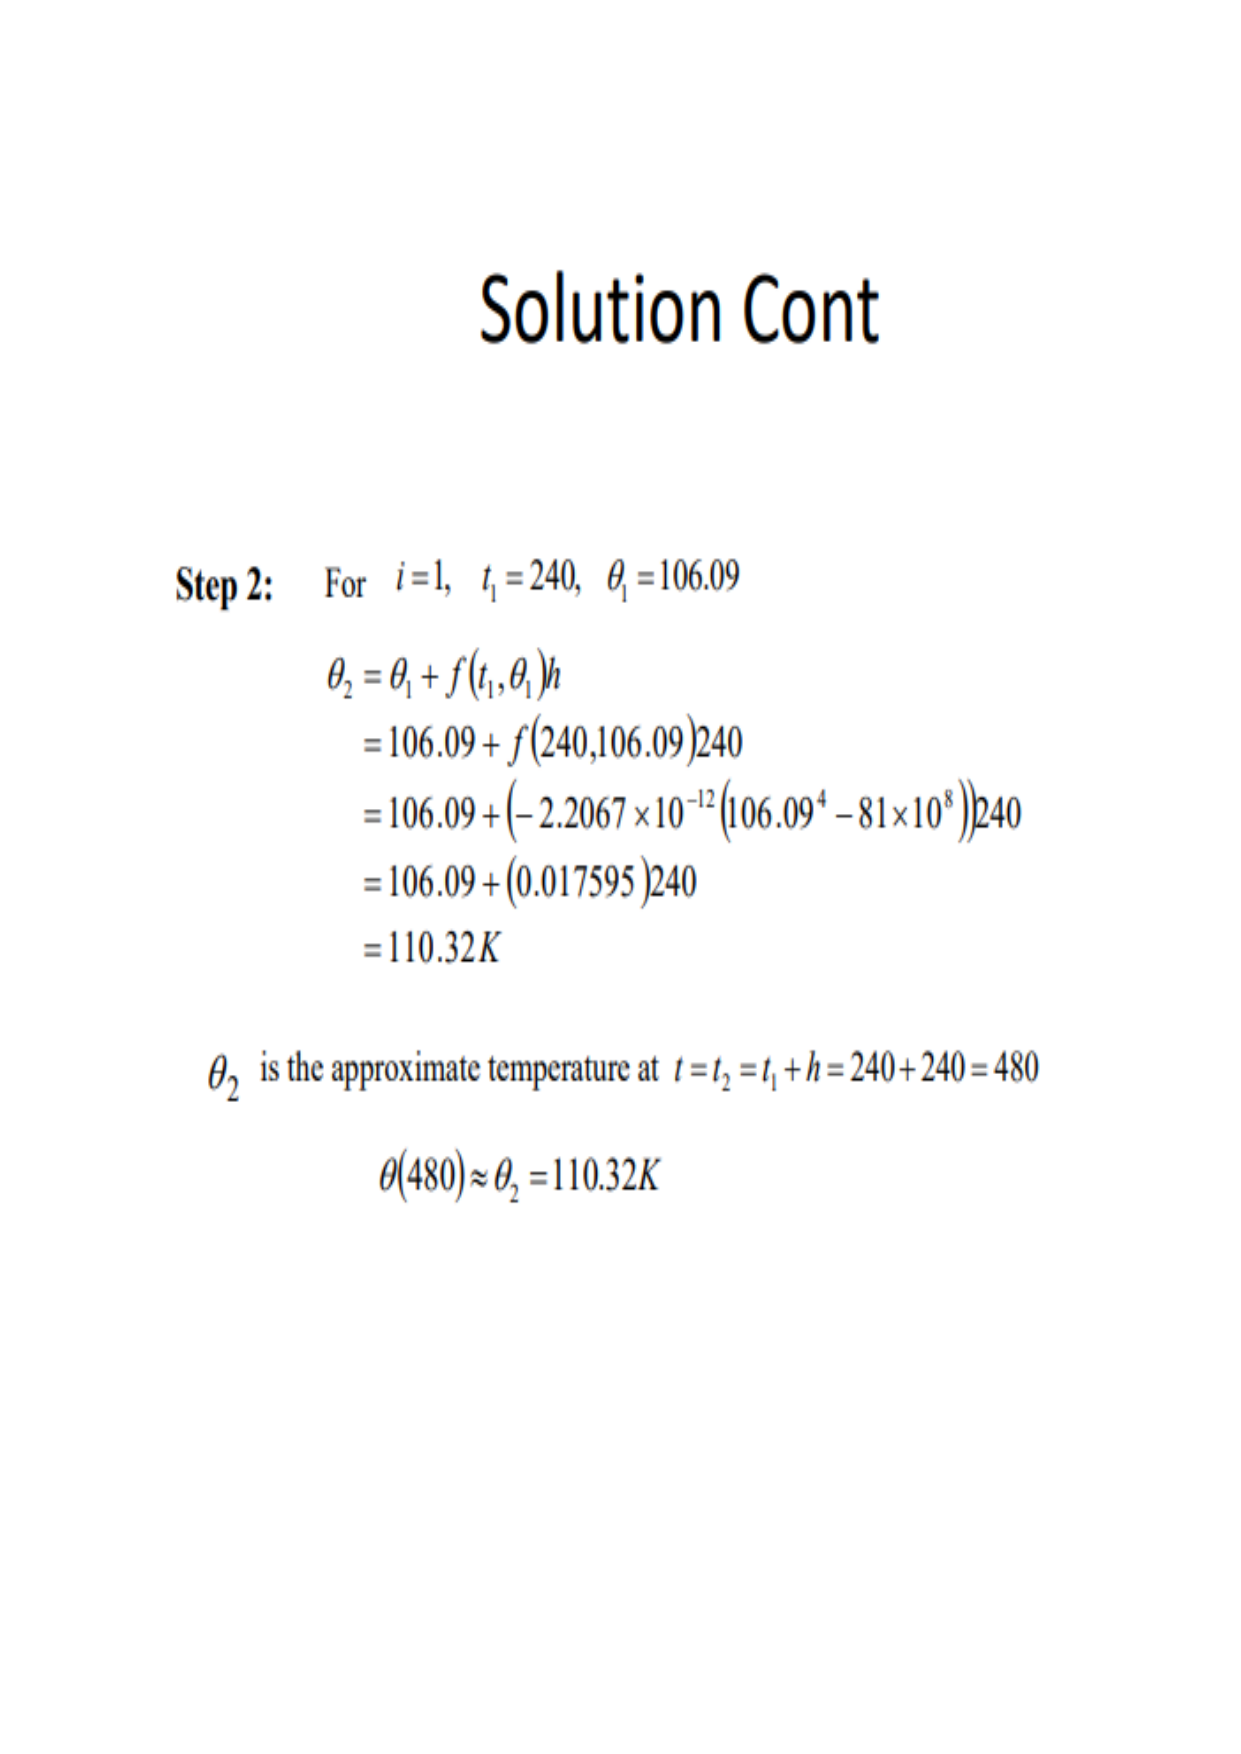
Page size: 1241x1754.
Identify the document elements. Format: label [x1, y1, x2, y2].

picture [147, 147, 1153, 1307]
